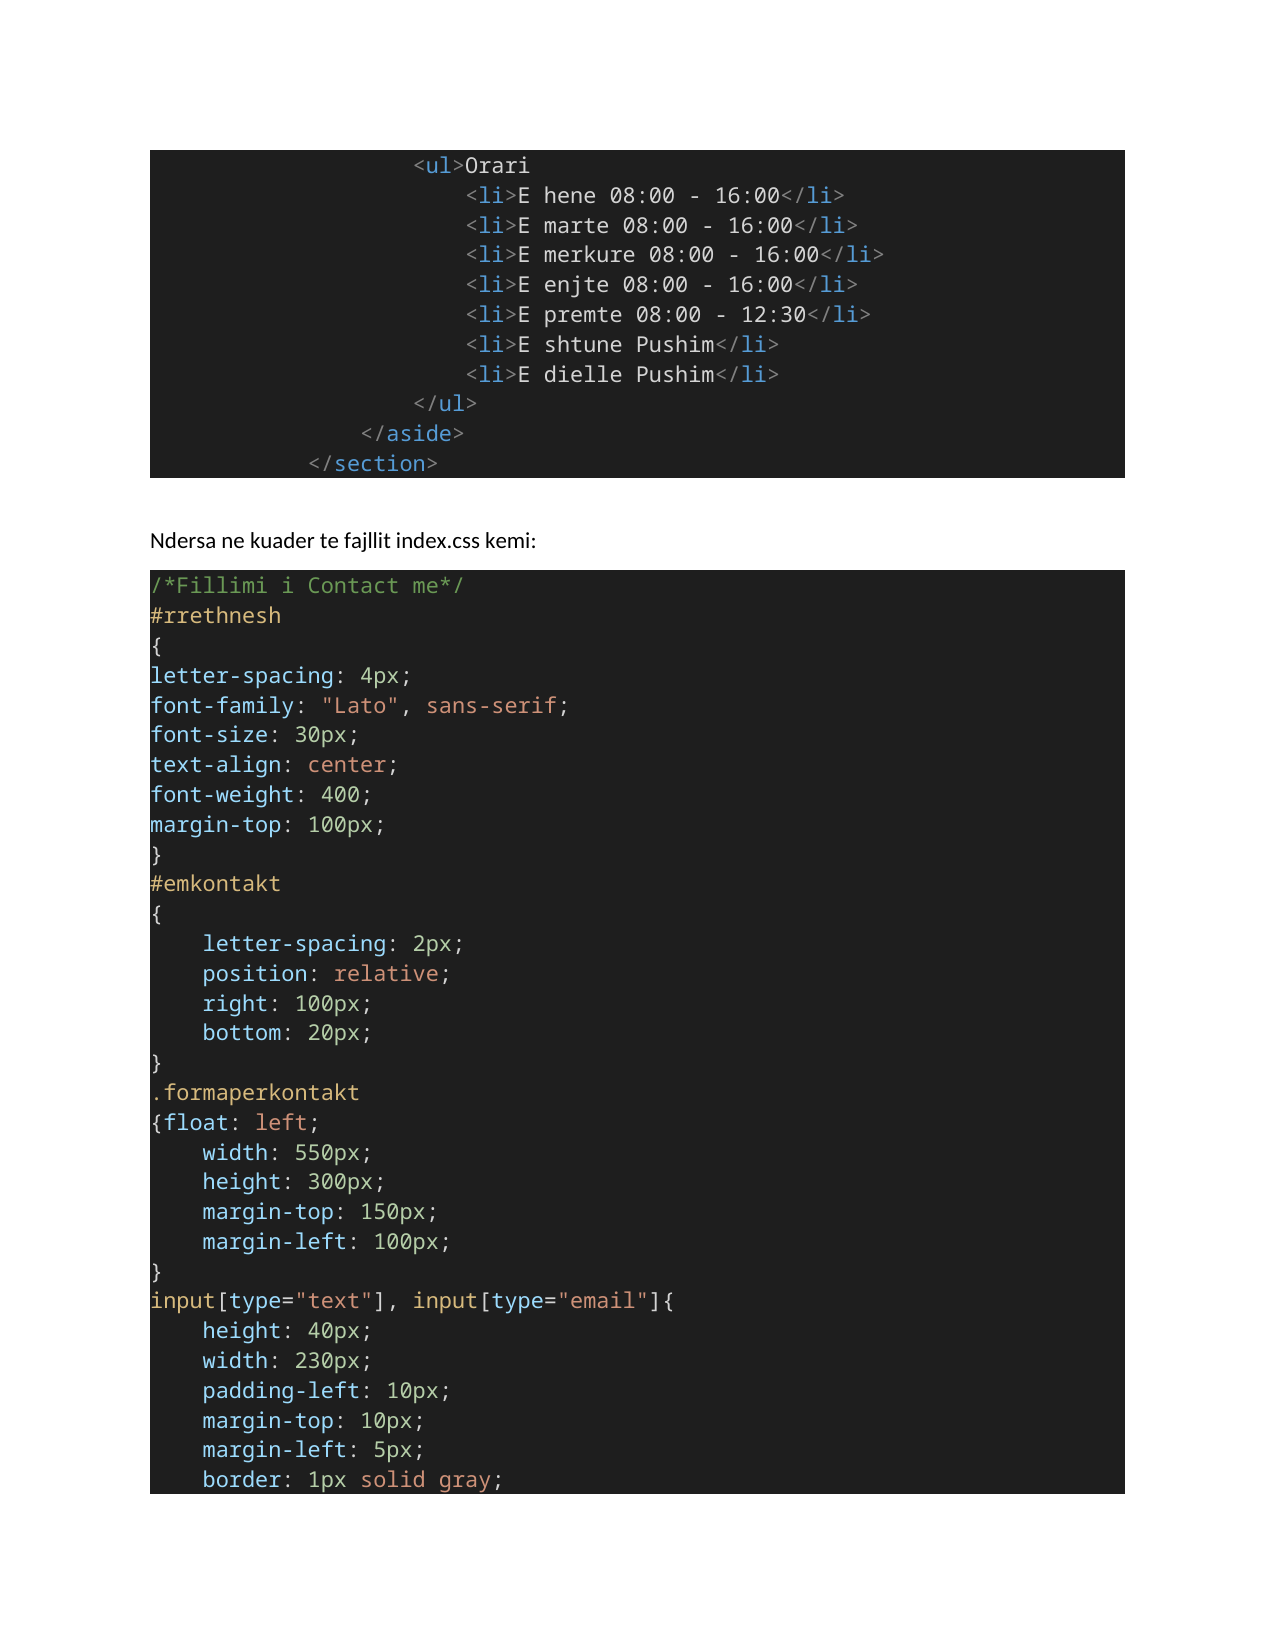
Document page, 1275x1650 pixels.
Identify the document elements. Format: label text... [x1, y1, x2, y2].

text letter-spacing: 4px; [150, 660, 1125, 689]
text <li>E premte 08:00 - 12:30</li> [150, 299, 1125, 329]
text { [150, 630, 1125, 660]
text font-weight: 400; [150, 779, 1125, 809]
text margin-top: 150px; [150, 1196, 1125, 1226]
text margin-top: 100px; [150, 809, 1125, 838]
text margin-top: 10px; [150, 1404, 1125, 1434]
text } [150, 1256, 1125, 1285]
text Ndersa ne kuader te fajllit index.css kemi: [150, 524, 1125, 554]
text <li>E shtune Pushim</li> [150, 329, 1125, 358]
text font-size: 30px; [150, 719, 1125, 749]
text </section> [150, 448, 1125, 478]
text height: 300px; [150, 1166, 1125, 1196]
text position: relative; [150, 958, 1125, 987]
text height: 40px; [150, 1315, 1125, 1345]
text letter-spacing: 2px; [150, 928, 1125, 958]
text margin-left: 100px; [150, 1226, 1125, 1256]
text #rrethnesh [150, 600, 1125, 630]
text <ul>Orari [150, 150, 1125, 180]
text #emkontakt [150, 868, 1125, 898]
text <li>E marte 08:00 - 16:00</li> [150, 209, 1125, 239]
text input[type="text"], input[type="email"]{ [150, 1285, 1125, 1315]
text .formaperkontakt [150, 1077, 1125, 1107]
text font-family: "Lato", sans-serif; [150, 689, 1125, 719]
text } [150, 1047, 1125, 1077]
text <li>E hene 08:00 - 16:00</li> [150, 180, 1125, 209]
text bottom: 20px; [150, 1017, 1125, 1047]
text width: 230px; [150, 1345, 1125, 1375]
text <li>E enjte 08:00 - 16:00</li> [150, 269, 1125, 299]
text </aside> [150, 418, 1125, 448]
text <li>E dielle Pushim</li> [150, 358, 1125, 388]
text right: 100px; [150, 987, 1125, 1017]
text </ul> [150, 388, 1125, 418]
text padding-left: 10px; [150, 1375, 1125, 1404]
text <li>E merkure 08:00 - 16:00</li> [150, 239, 1125, 269]
text } [150, 838, 1125, 868]
text margin-left: 5px; [150, 1434, 1125, 1464]
text { [150, 898, 1125, 928]
text text-align: center; [150, 749, 1125, 779]
text /*Fillimi i Contact me*/ [150, 570, 1125, 600]
text {float: left; [150, 1107, 1125, 1136]
text width: 550px; [150, 1136, 1125, 1166]
text border: 1px solid gray; [150, 1464, 1125, 1494]
